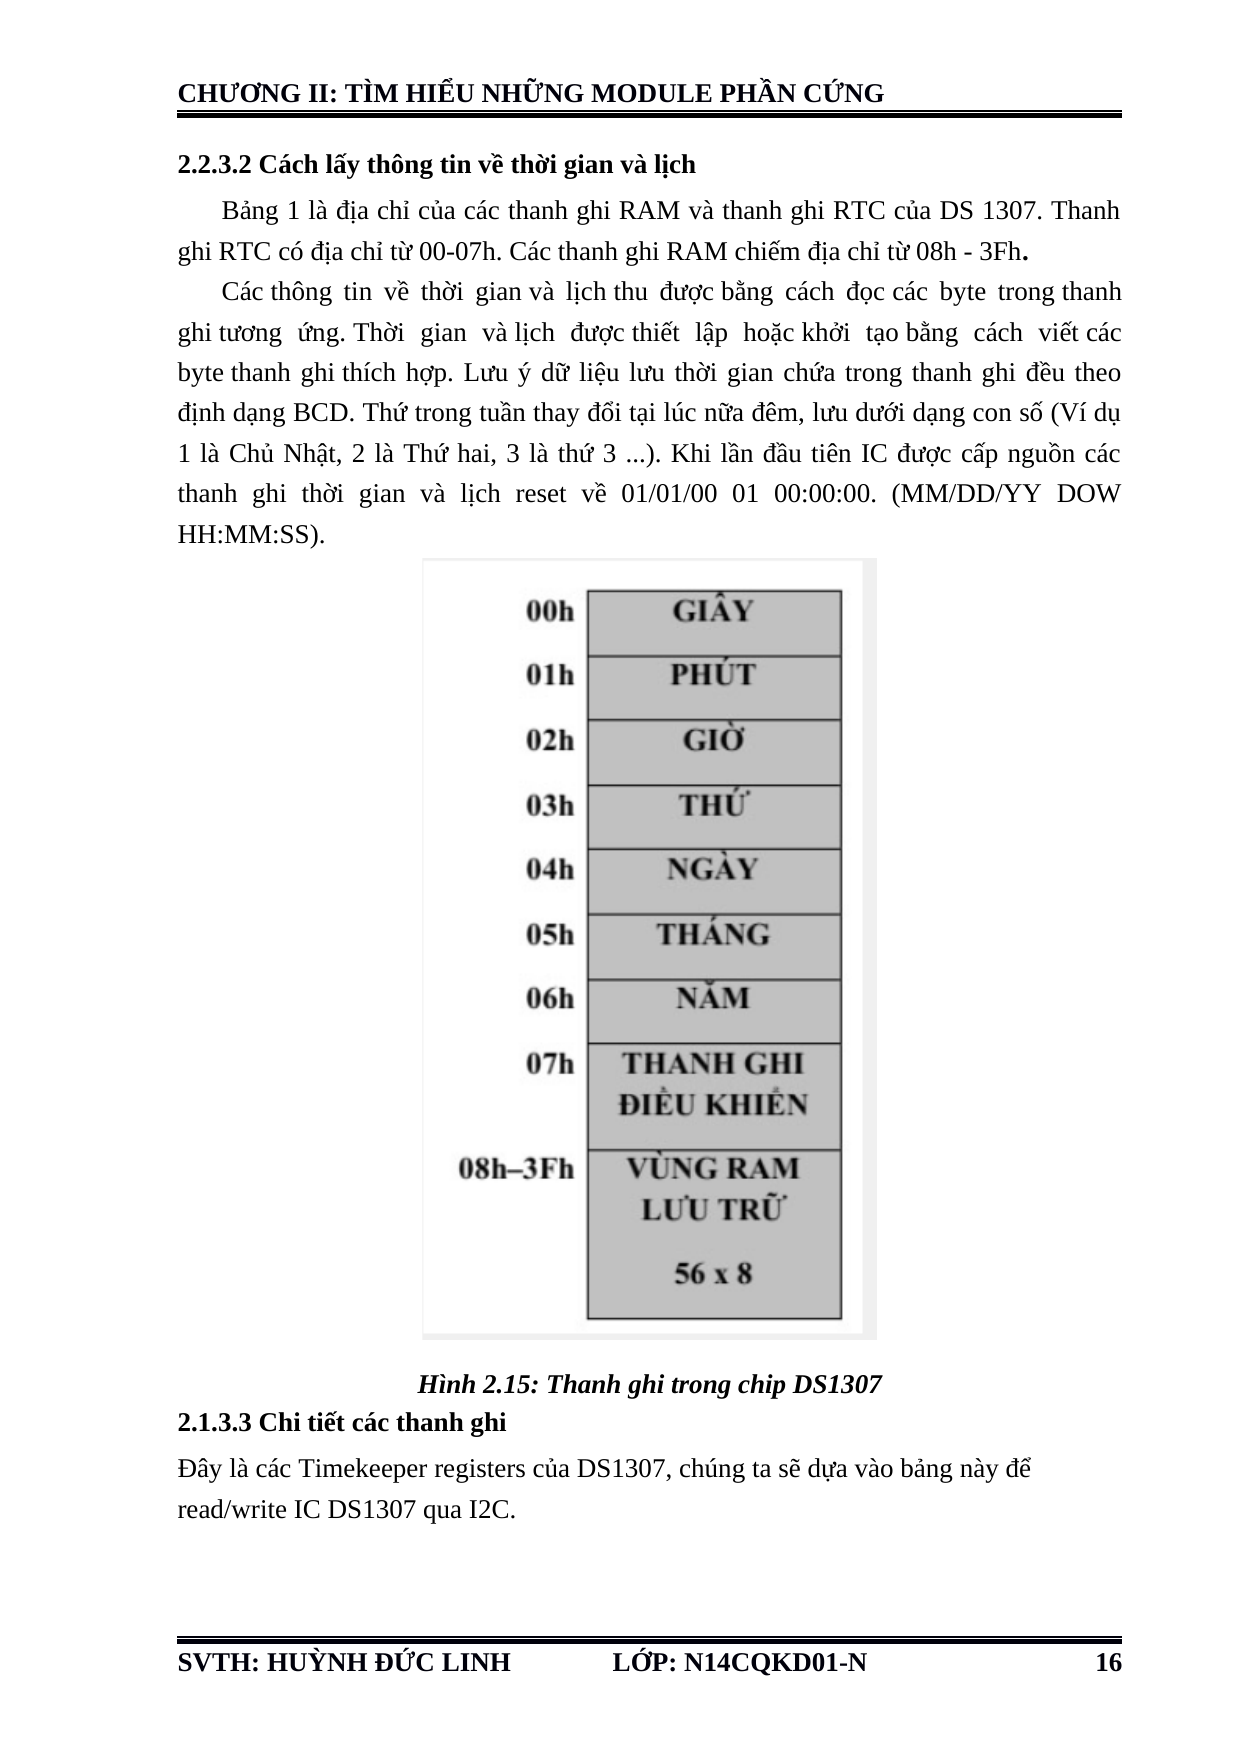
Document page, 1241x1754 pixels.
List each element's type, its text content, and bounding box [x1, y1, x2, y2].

subtitle 2.2.3.2 Cách lấy thông tin về thời gian và lịch [177, 148, 1122, 179]
text Bảng 1 là địa chỉ của các thanh ghi RAM và thanh ghi RTC của DS 1307. Thanh ghi RTC có địa chỉ từ 00-07h. Các thanh ghi RAM chiếm địa chỉ từ 08h - 3Fh. [177, 194, 1122, 266]
text Hình 2.15: Thanh ghi trong chip DS1307 [177, 1368, 1122, 1400]
subtitle 2.1.3.3 Chi tiết các thanh ghi [177, 1406, 1122, 1437]
picture [422, 558, 877, 1340]
text Các thông tin về thời gian và lịch thu được bằng cách đọc các byte trong thanh ghi tương ứng. Thời gian và lịch được thiết lập hoặc khởi tạo bằng cách viết các byte thanh ghi thích hợp. Lưu ý dữ liệu lưu thời gian chứa trong thanh ghi đều theo định dạng BCD. Thứ trong tuần thay đổi tại lúc nữa đêm, lưu dưới dạng con số (Ví dụ 1 là Chủ Nhật, 2 là Thứ hai, 3 là thứ 3 ...). Khi lần đầu tiên IC được cấp nguồn các thanh ghi thời gian và lịch reset về 01/01/00 01 00:00:00. (MM/DD/YY DOW HH:MM:SS). [177, 275, 1122, 549]
text Đây là các Timekeeper registers của DS1307, chúng ta sẽ dựa vào bảng này để read/write IC DS1307 qua I2C. [177, 1452, 1122, 1524]
